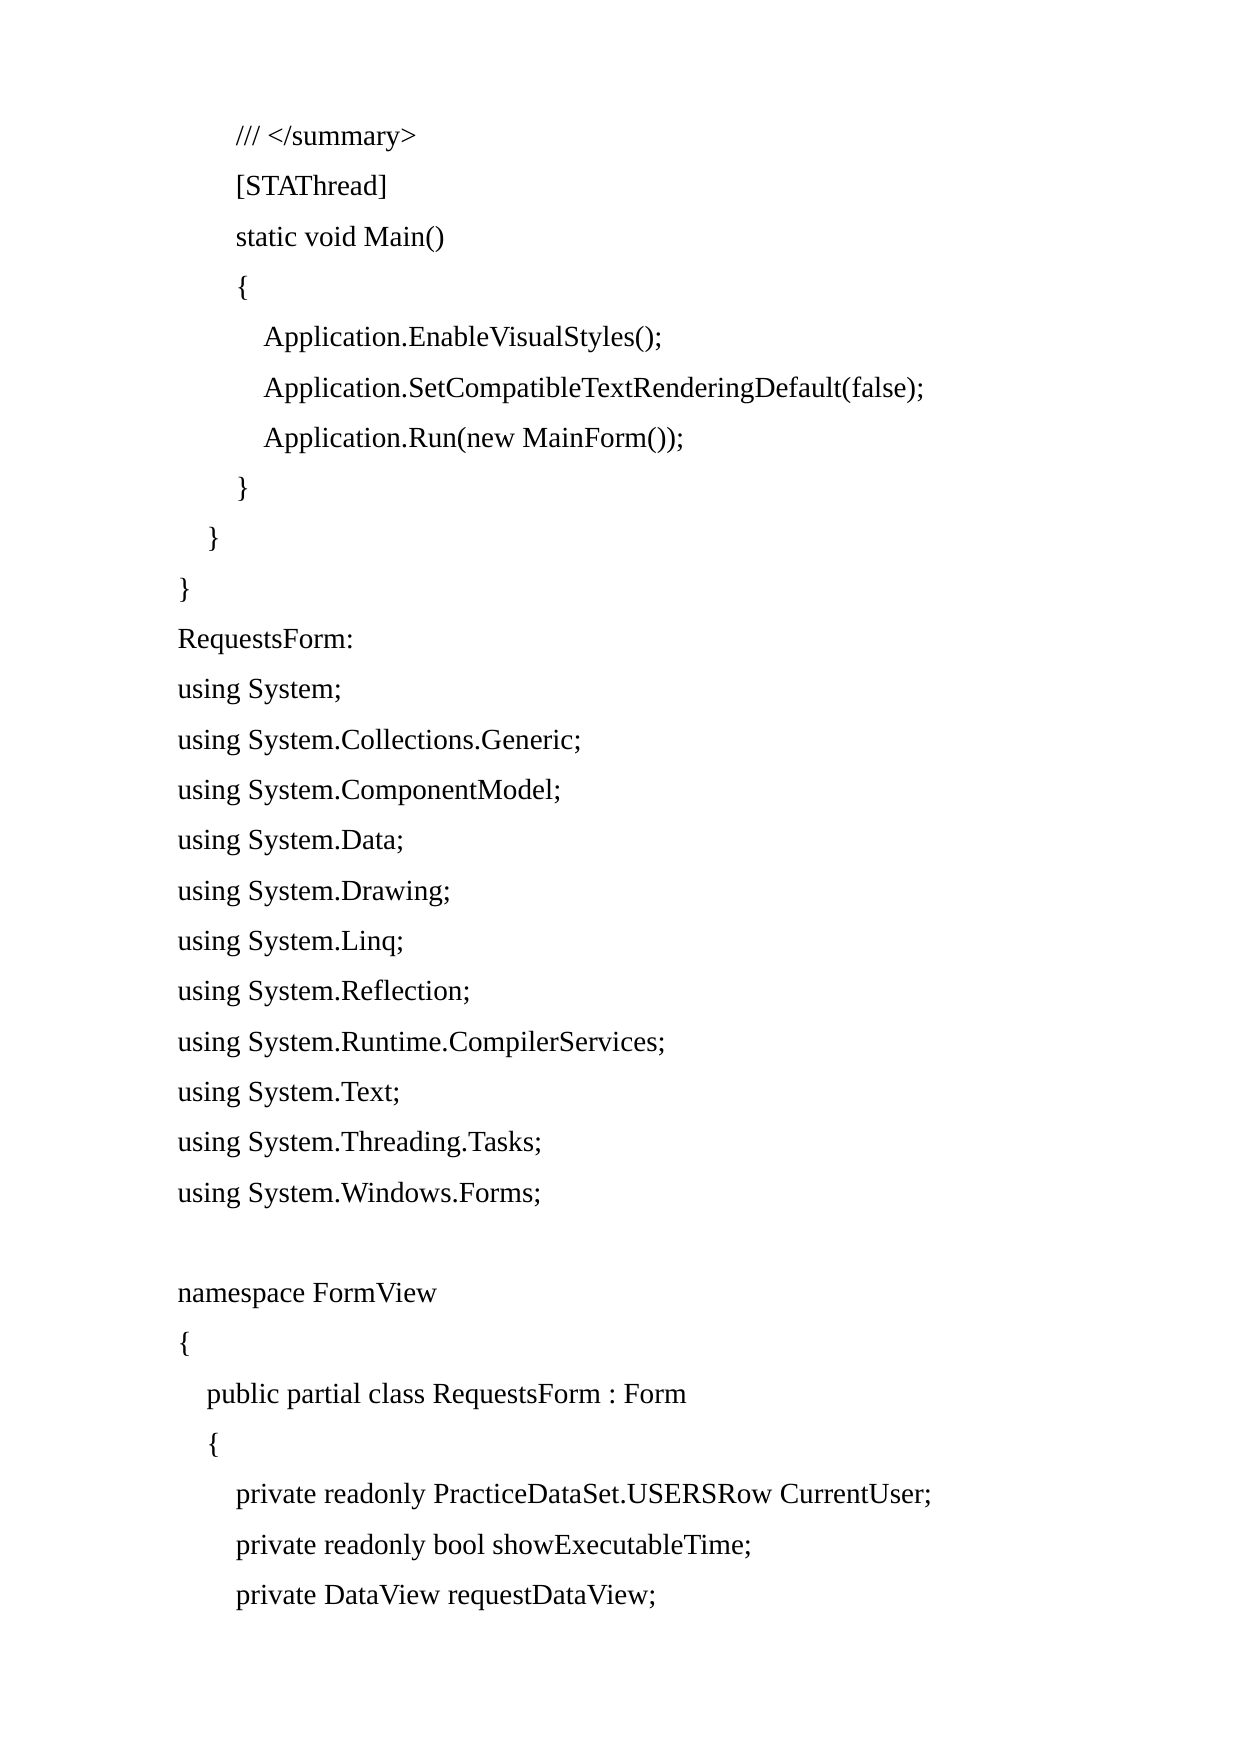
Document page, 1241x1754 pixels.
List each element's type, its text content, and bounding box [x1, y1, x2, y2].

text using System.ComponentModel; [177, 772, 1152, 806]
text using System.Text; [177, 1074, 1152, 1108]
text using System.Runtime.CompilerServices; [177, 1024, 1152, 1057]
text [STAThread] [177, 168, 1152, 202]
text private DataView requestDataView; [177, 1577, 1152, 1611]
text { [177, 269, 1152, 303]
text namespace FormView [177, 1275, 1152, 1309]
text } [177, 571, 1152, 604]
text private readonly bool showExecutableTime; [177, 1527, 1152, 1560]
text using System.Windows.Forms; [177, 1175, 1152, 1208]
text using System.Threading.Tasks; [177, 1124, 1152, 1158]
text using System.Drawing; [177, 873, 1152, 906]
text Application.SetCompatibleTextRenderingDefault(false); [177, 370, 1152, 403]
text Application.Run(new MainForm()); [177, 420, 1152, 453]
text static void Main() [177, 219, 1152, 252]
text public partial class RequestsForm : Form [177, 1376, 1152, 1409]
text { [177, 1426, 1152, 1460]
text private readonly PracticeDataSet.USERSRow CurrentUser; [177, 1477, 1152, 1510]
text using System.Linq; [177, 923, 1152, 957]
text Application.EnableVisualStyles(); [177, 319, 1152, 353]
text using System; [177, 672, 1152, 705]
text using System.Collections.Generic; [177, 722, 1152, 755]
text using System.Data; [177, 822, 1152, 856]
text } [177, 521, 1152, 554]
text using System.Reflection; [177, 973, 1152, 1007]
text } [177, 470, 1152, 504]
text RequestsForm: [177, 621, 1152, 655]
text { [177, 1326, 1152, 1359]
text /// </summary> [177, 118, 1152, 152]
